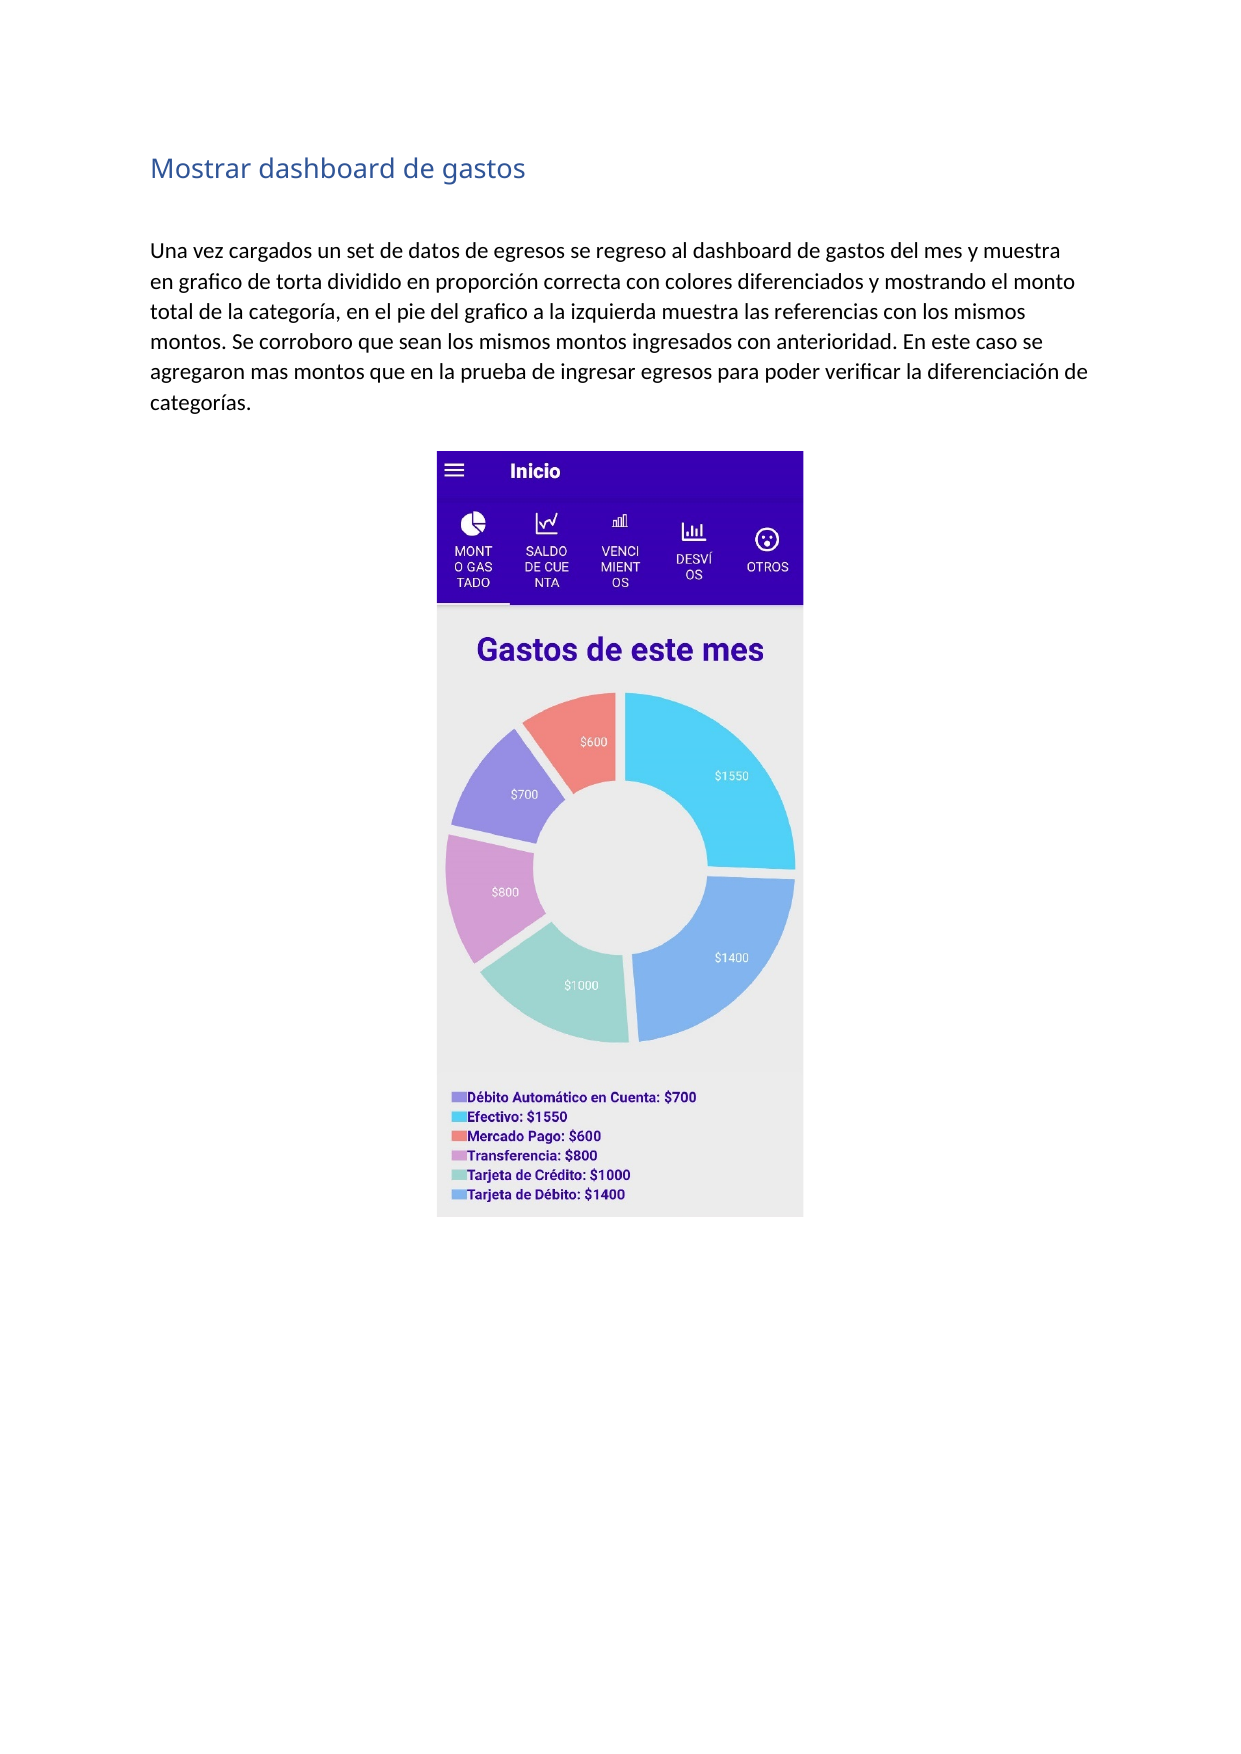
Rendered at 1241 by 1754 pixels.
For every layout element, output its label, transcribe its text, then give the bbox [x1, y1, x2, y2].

text Una vez cargados un set de datos de egresos se regreso al dashboard de gastos del mes y muestra en grafico de torta dividido en proporción correcta con colores diferenciados y mostrando el monto total de la categoría, en el pie del grafico a la izquierda muestra las referencias con los mismos montos. Se corroboro que sean los mismos montos ingresados con anterioridad. En este caso se agregaron mas montos que en la prueba de ingresar egresos para poder verificar la diferenciación de categorías. [150, 237, 1090, 416]
picture [436, 451, 804, 1217]
subtitle Mostrar dashboard de gastos [150, 150, 1090, 187]
